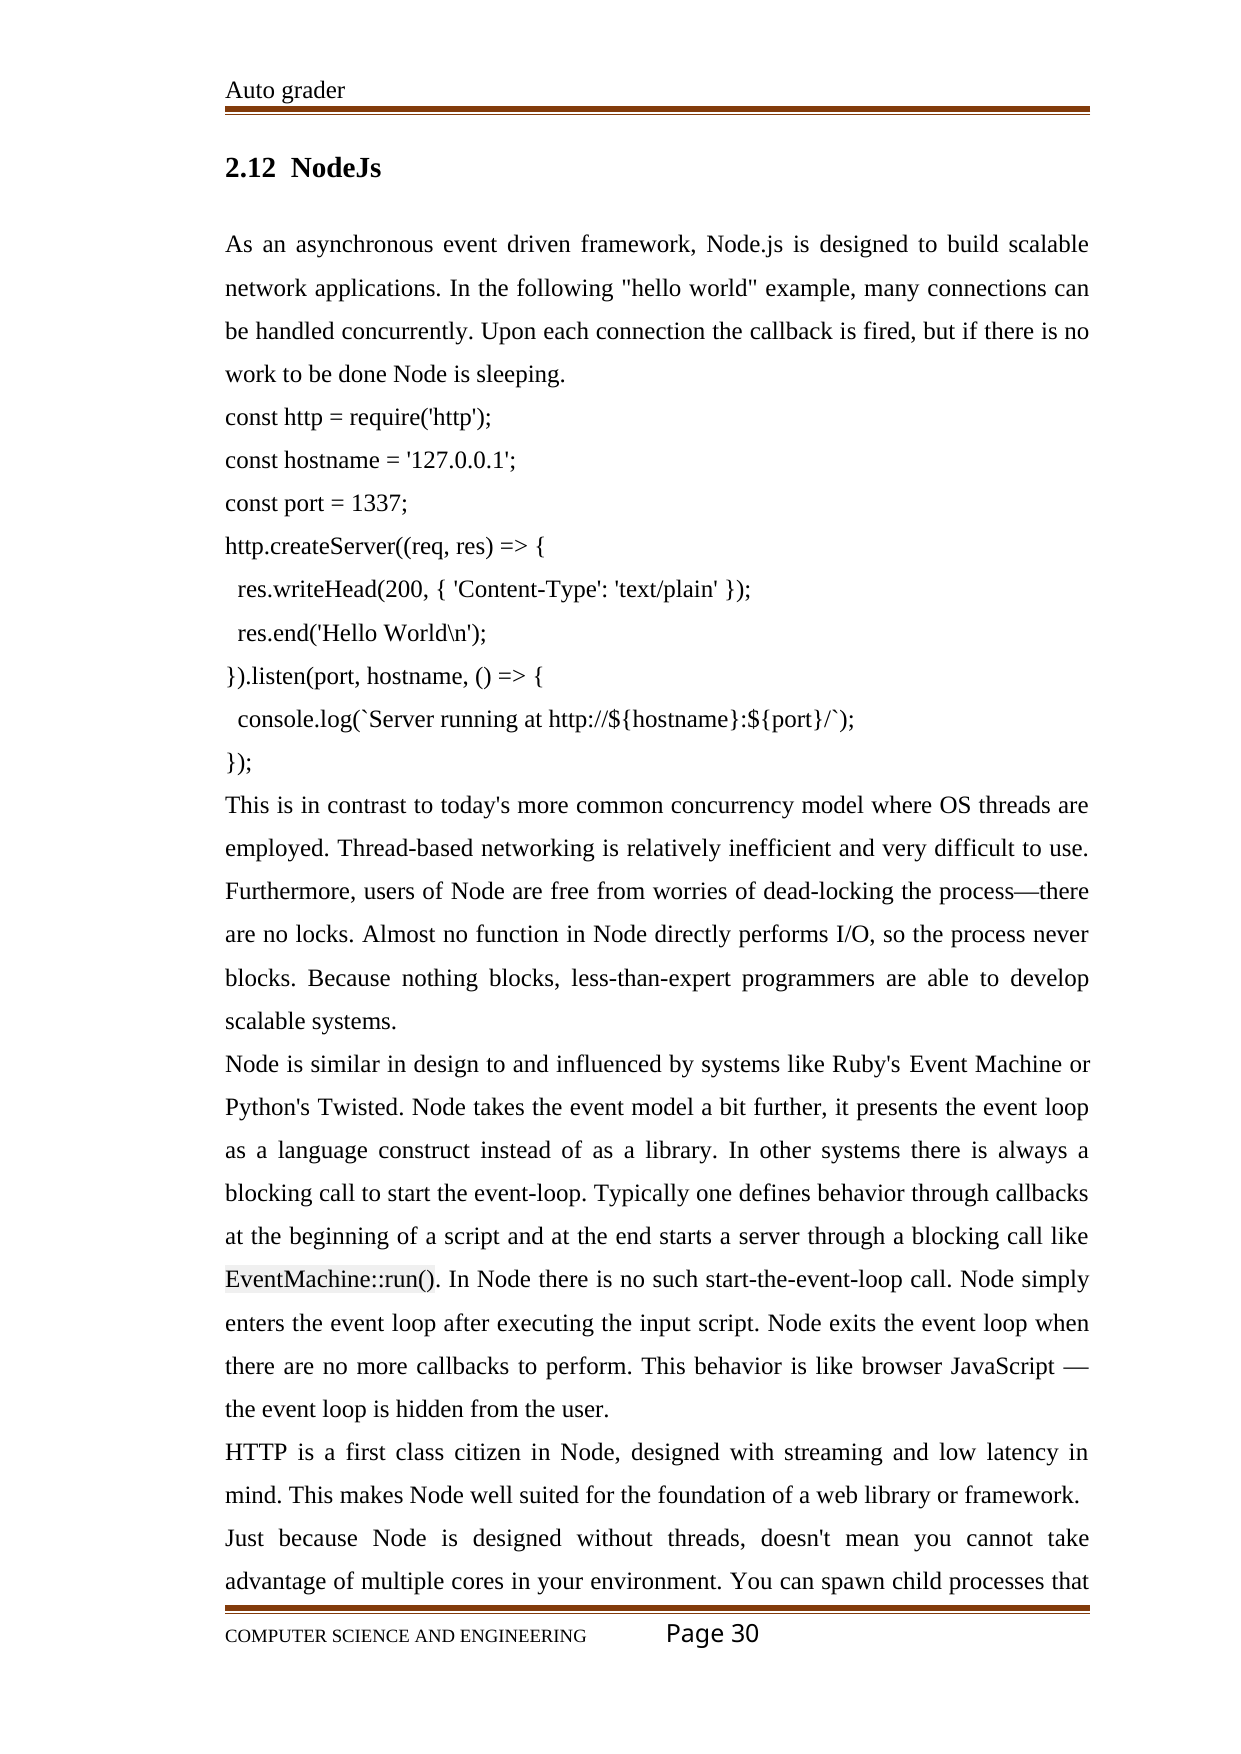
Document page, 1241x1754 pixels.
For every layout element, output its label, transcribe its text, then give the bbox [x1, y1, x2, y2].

list }); [225, 747, 1090, 776]
list console.log(`Server running at http://${hostname}:${port}/`); [225, 704, 1090, 733]
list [225, 1523, 1090, 1595]
text 2.12 NodeJs [225, 150, 1090, 183]
list HTTP is a first class citizen in Node, designed with streaming and low latency in mind. This makes Node well suited for the foundation of a web library or framework. [225, 1437, 1090, 1509]
list This is in contrast to today's more common concurrency model where OS threads are employed. Thread-based networking is relatively inefficient and very difficult to use. Furthermore, users of Node are free from worries of dead-locking the process—there are no locks. Almost no function in Node directly performs I/O, so the process never blocks. Because nothing blocks, less-than-expert programmers are able to develop scalable systems. [225, 790, 1090, 1034]
list res.end('Hello World\n'); [225, 618, 1090, 646]
list As an asynchronous event driven framework, Node.js is designed to build scalable network applications. In the following "hello world" example, many connections can be handled concurrently. Upon each connection the callback is fired, but if there is no work to be done Node is sleeping. [225, 229, 1090, 388]
list const port = 1337; [225, 488, 1090, 517]
list const http = require('http'); [225, 402, 1090, 431]
list const hostname = '127.0.0.1'; [225, 445, 1090, 474]
list http.createServer((req, res) => { [225, 531, 1090, 560]
list res.writeHead(200, { 'Content-Type': 'text/plain' }); [225, 574, 1090, 603]
list Node is similar in design to and influenced by systems like Ruby's Event Machine or Python's Twisted. Node takes the event model a bit further, it presents the event loop as a language construct instead of as a library. In other systems there is always a blocking call to start the event-loop. Typically one defines behavior through callbacks at the beginning of a script and at the end starts a server through a blocking call like EventMachine::run(). In Node there is no such start-the-event-loop call. Node simply enters the event loop after executing the input script. Node exits the event loop when there are no more callbacks to perform. This behavior is like browser JavaScript — the event loop is hidden from the user. [225, 1049, 1090, 1423]
list }).listen(port, hostname, () => { [225, 661, 1090, 689]
